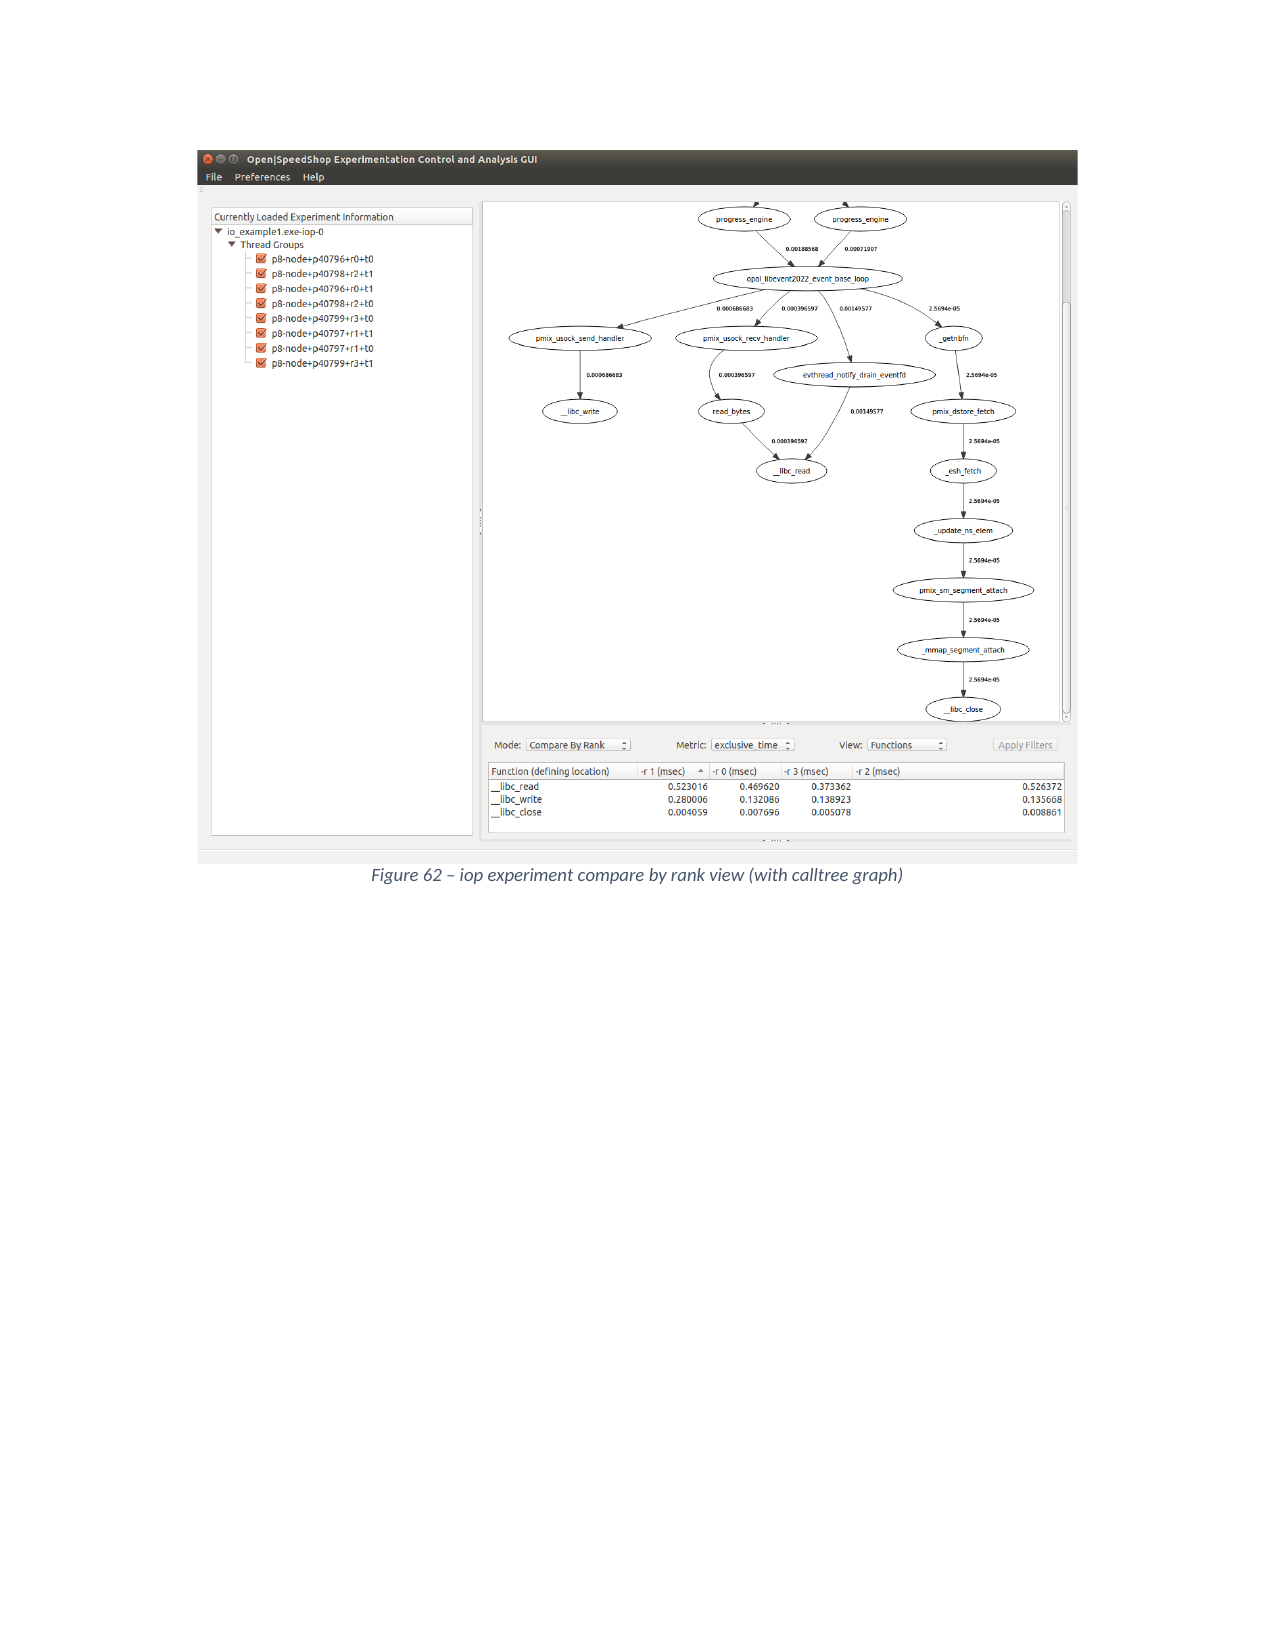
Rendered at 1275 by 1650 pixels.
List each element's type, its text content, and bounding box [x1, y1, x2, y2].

picture [197, 150, 1078, 864]
text Figure 62 – iop experiment compare by rank view (with calltree graph) [150, 864, 1125, 887]
